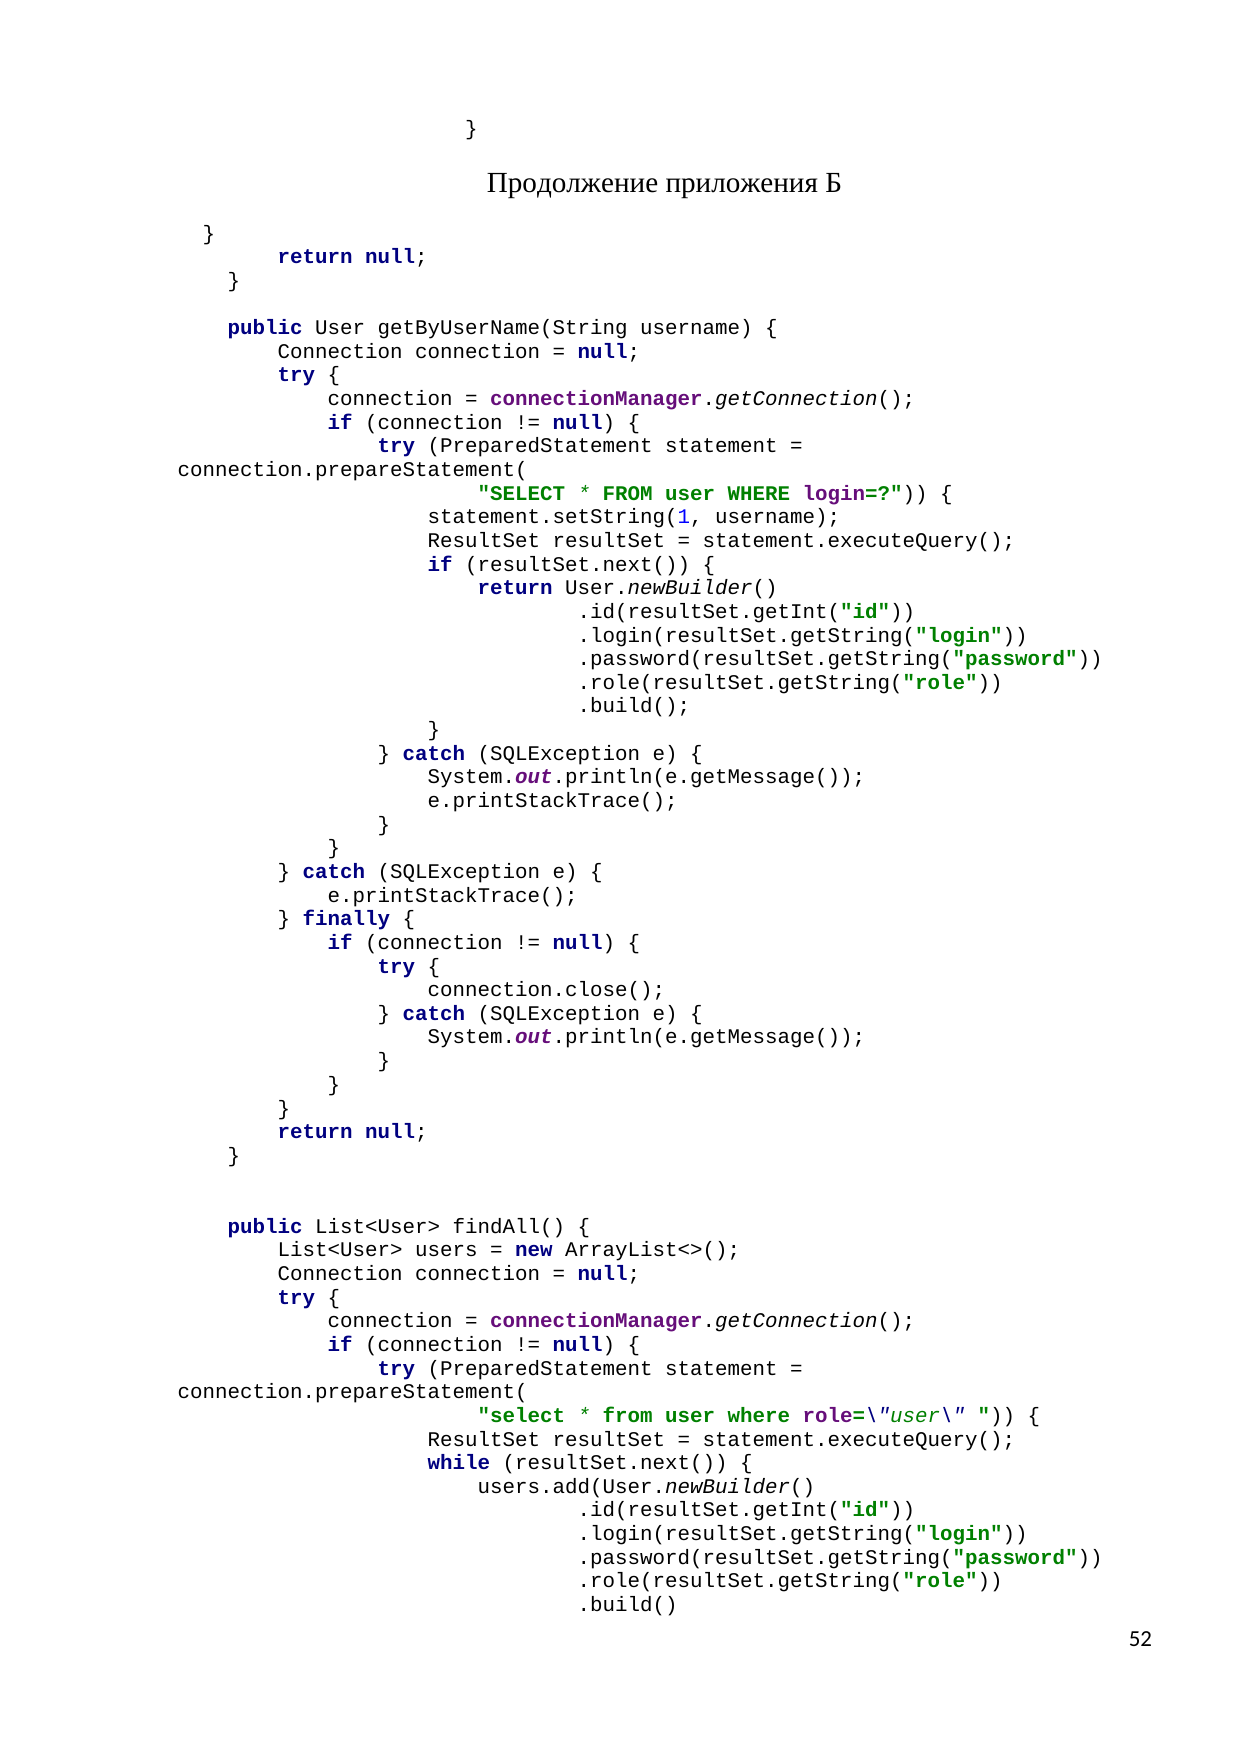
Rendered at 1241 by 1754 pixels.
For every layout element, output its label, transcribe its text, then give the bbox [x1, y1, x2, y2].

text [177, 223, 1152, 1618]
text Продолжение приложения Б [177, 165, 1152, 199]
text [177, 118, 1152, 165]
